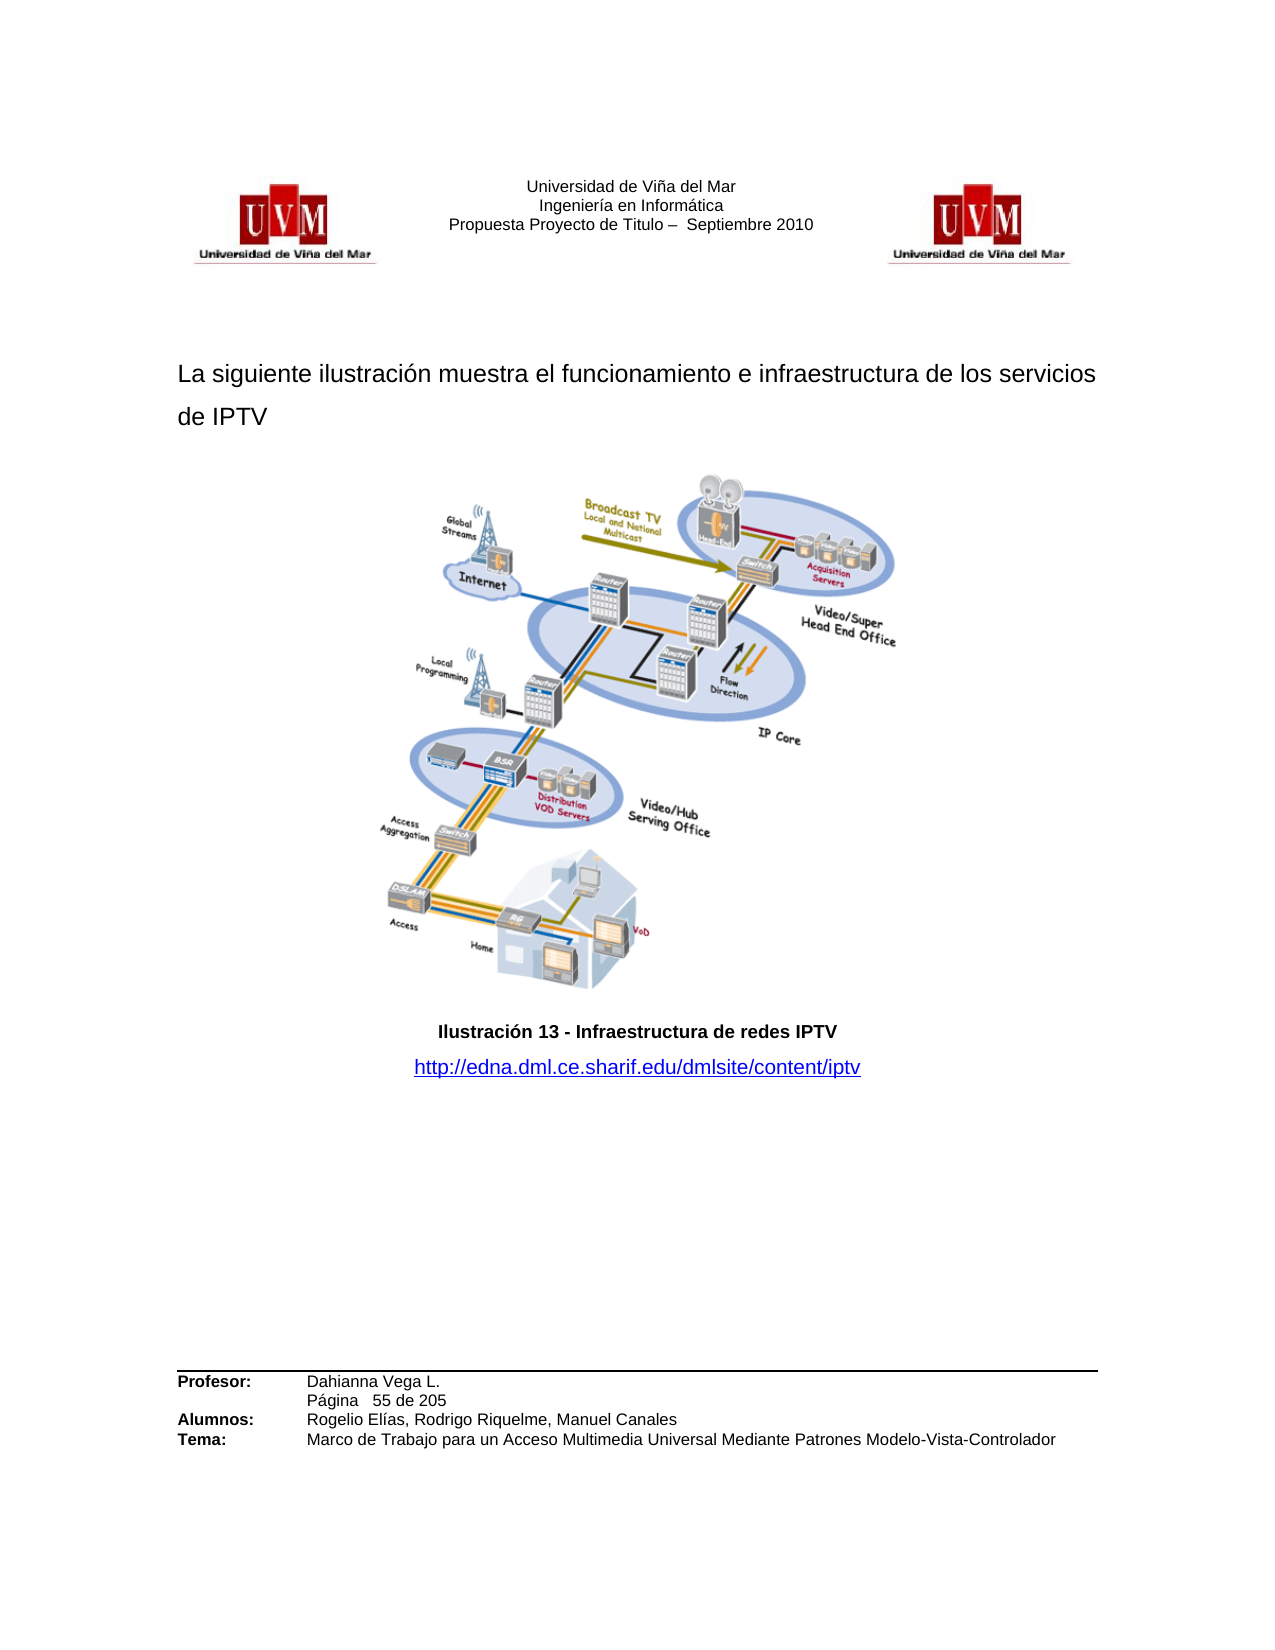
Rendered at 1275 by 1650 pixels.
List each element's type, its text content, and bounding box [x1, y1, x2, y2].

text La siguiente ilustración muestra el funcionamiento e infraestructura de los servicios de IPTV [177, 359, 1098, 431]
picture [373, 466, 902, 993]
picture [177, 176, 390, 267]
subtitle http://edna.dml.ce.sharif.edu/dmlsite/content/iptv [177, 1054, 1098, 1078]
picture [871, 176, 1084, 267]
text Ilustración 13 - Infraestructura de redes IPTV [177, 1021, 1098, 1042]
